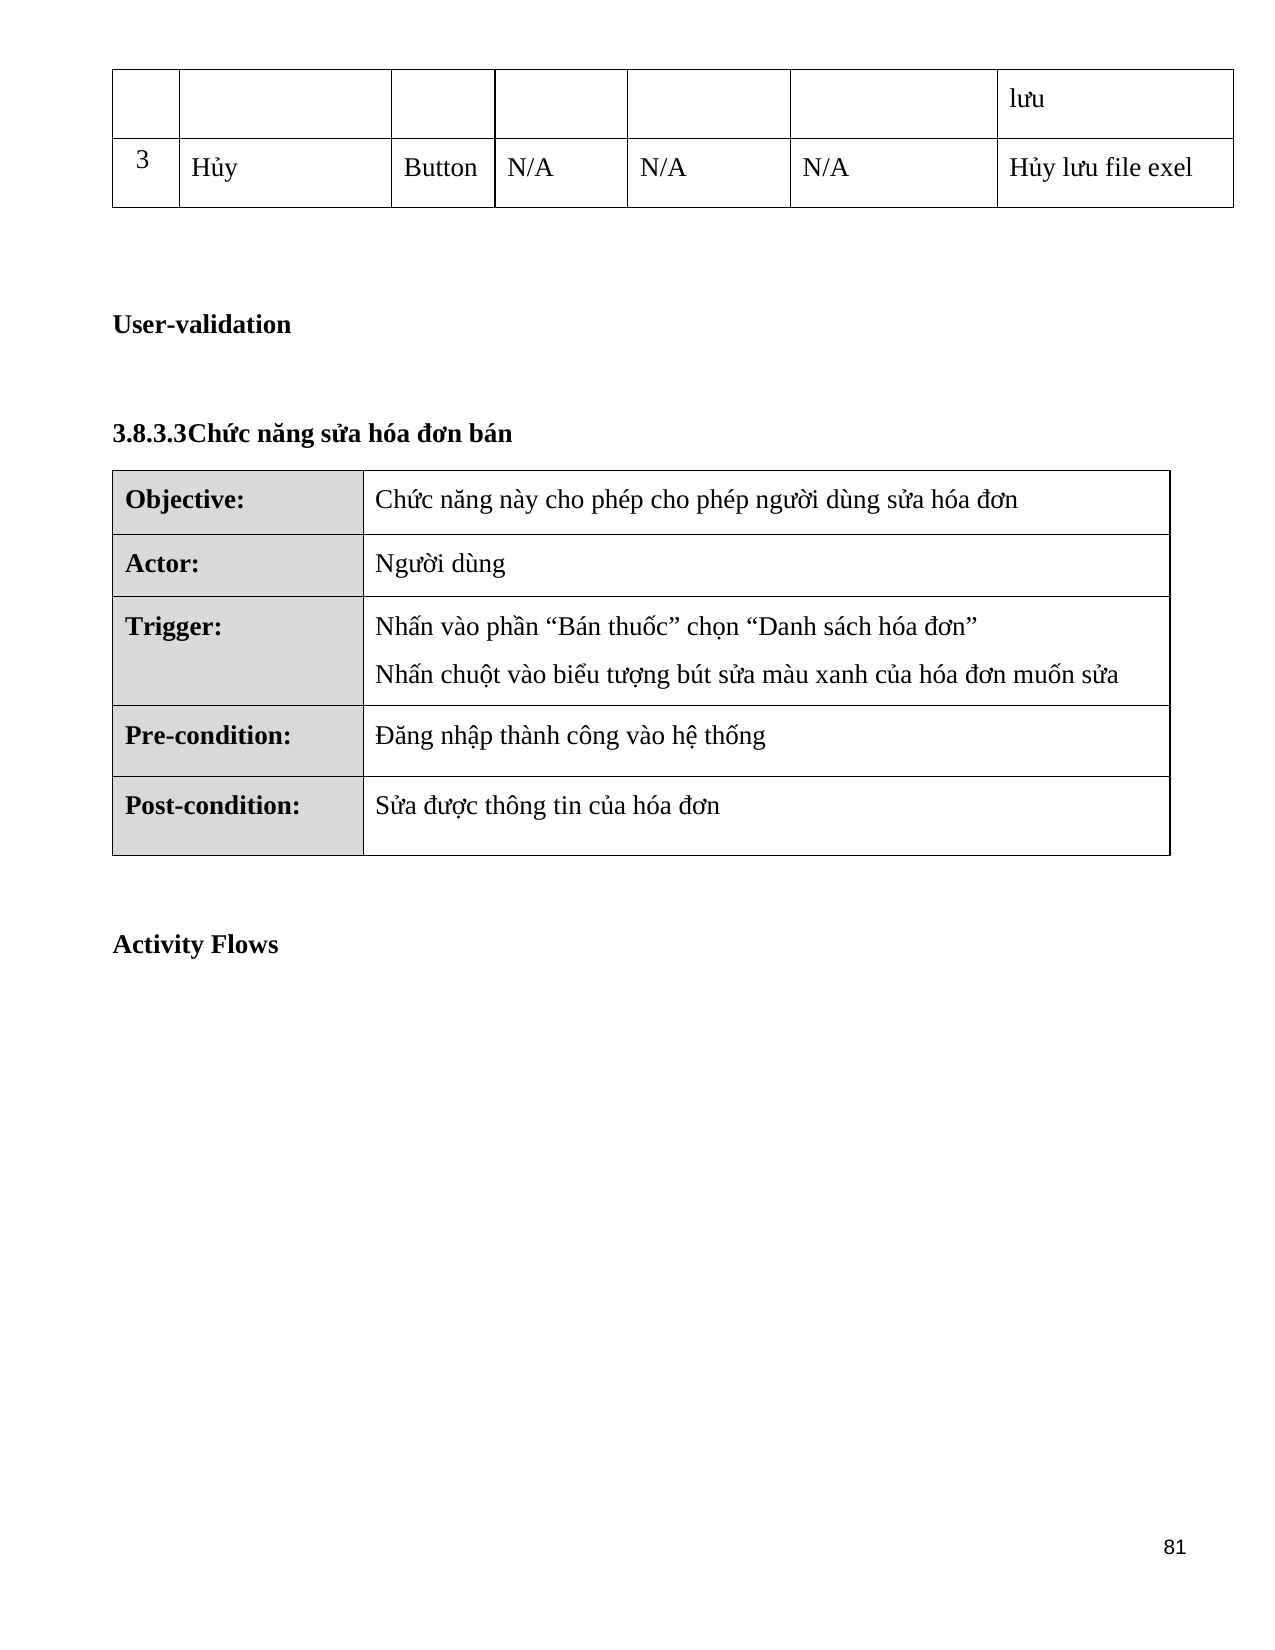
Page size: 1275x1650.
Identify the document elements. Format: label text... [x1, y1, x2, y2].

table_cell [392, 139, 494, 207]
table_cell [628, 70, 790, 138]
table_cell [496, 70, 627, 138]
text User-validation [112, 308, 1186, 339]
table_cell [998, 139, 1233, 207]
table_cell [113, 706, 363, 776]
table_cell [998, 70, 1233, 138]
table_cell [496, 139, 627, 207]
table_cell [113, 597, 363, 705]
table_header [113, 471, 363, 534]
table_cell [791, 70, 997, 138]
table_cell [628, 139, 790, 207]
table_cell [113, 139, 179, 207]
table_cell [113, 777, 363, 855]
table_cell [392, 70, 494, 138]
text Activity Flows [112, 928, 1186, 959]
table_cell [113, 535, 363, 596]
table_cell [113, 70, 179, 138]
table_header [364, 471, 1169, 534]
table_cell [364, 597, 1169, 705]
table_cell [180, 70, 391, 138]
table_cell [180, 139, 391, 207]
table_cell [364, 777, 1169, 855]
subtitle Chức năng sửa hóa đơn bán [112, 417, 1186, 448]
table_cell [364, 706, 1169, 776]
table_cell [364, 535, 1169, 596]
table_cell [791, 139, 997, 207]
